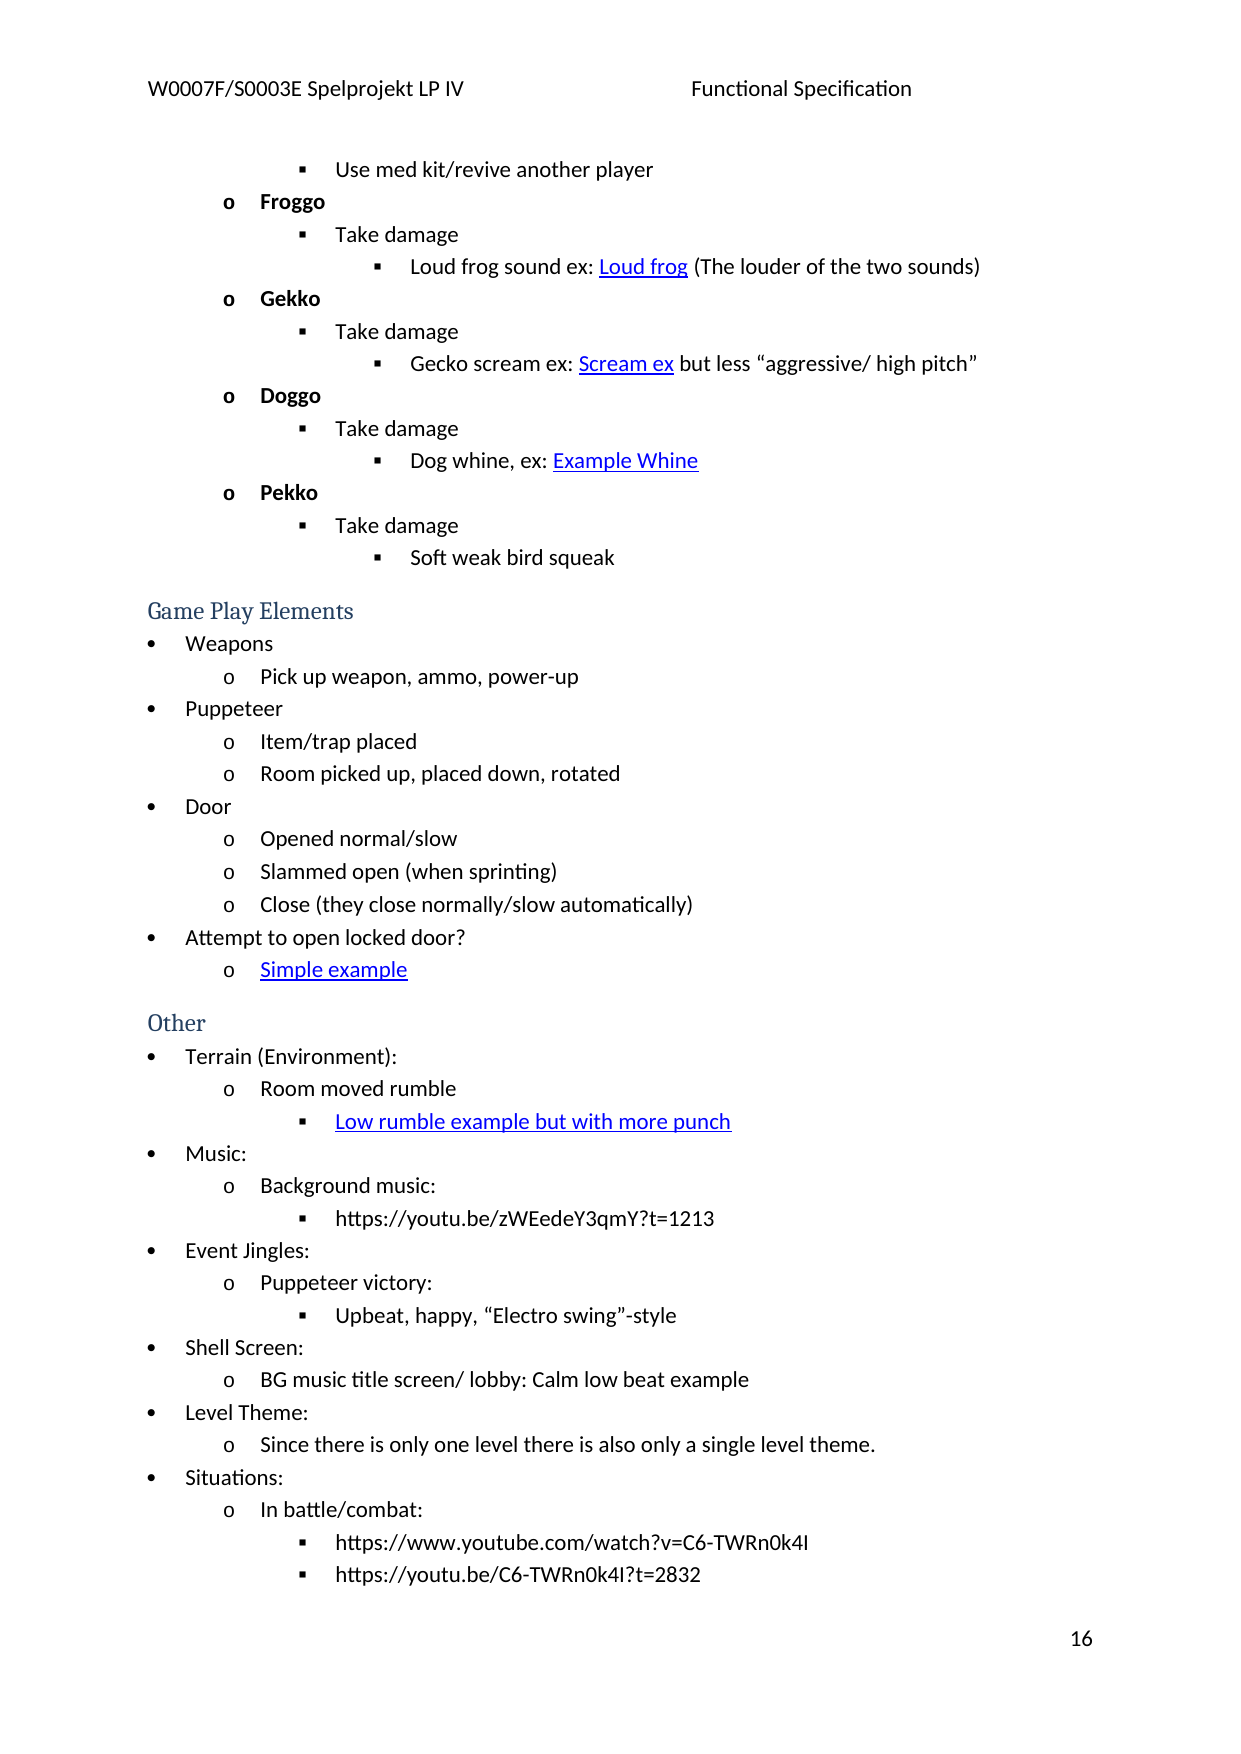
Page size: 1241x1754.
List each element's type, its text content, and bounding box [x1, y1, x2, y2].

list Froggo [223, 187, 1093, 216]
list Take damage [298, 414, 1093, 442]
list Puppeteer victory: [223, 1268, 1093, 1297]
list Level Theme: [148, 1398, 1093, 1426]
list Background music: [223, 1171, 1093, 1200]
list Terrain (Environment): [148, 1042, 1093, 1070]
list Pekko [223, 478, 1093, 507]
list Item/trap placed [223, 727, 1093, 755]
list Weapons [148, 629, 1093, 658]
list Upbeat, happy, “Electro swing”-style [298, 1301, 1093, 1329]
list Take damage [298, 220, 1093, 248]
list Situations: [148, 1463, 1093, 1491]
list Soft weak bird squeak [373, 543, 1093, 572]
list https://youtu.be/C6-TWRn0k4I?t=2832 [298, 1561, 1093, 1589]
list https://www.youtube.com/watch?v=C6-TWRn0k4I [298, 1528, 1093, 1556]
list Slammed open (when sprinting) [223, 857, 1093, 886]
list Take damage [298, 317, 1093, 345]
list Puppeteer [148, 694, 1093, 723]
list Gekko [223, 284, 1093, 313]
list Door [148, 792, 1093, 820]
list Doggo [223, 381, 1093, 410]
list Dog whine, ex: Example Whine [373, 446, 1093, 474]
subtitle Game Play Elements [148, 597, 1093, 625]
list Shell Screen: [148, 1333, 1093, 1361]
list Take damage [298, 511, 1093, 539]
list BG music title screen/ lobby: Calm low beat example [223, 1366, 1093, 1394]
list Room moved rumble [223, 1074, 1093, 1103]
list Pick up weapon, ammo, power-up [223, 662, 1093, 690]
list Event Jingles: [148, 1236, 1093, 1264]
list Music: [148, 1139, 1093, 1167]
list Room picked up, placed down, rotated [223, 759, 1093, 788]
list Since there is only one level there is also only a single level theme. [223, 1431, 1093, 1459]
list Simple example [223, 955, 1093, 984]
list Close (they close normally/slow automatically) [223, 890, 1093, 919]
list Gecko scream ex: Scream ex but less “aggressive/ high pitch” [373, 349, 1093, 377]
list https://youtu.be/zWEedeY3qmY?t=1213 [298, 1204, 1093, 1232]
subtitle Other [148, 1009, 1093, 1038]
list Low rumble example but with more punch [298, 1107, 1093, 1135]
list In battle/combat: [223, 1496, 1093, 1524]
list Attempt to open locked door? [148, 923, 1093, 951]
list Use med kit/revive another player [298, 155, 1093, 183]
list Loud frog sound ex: Loud frog (The louder of the two sounds) [373, 252, 1093, 280]
list Opened normal/slow [223, 824, 1093, 853]
